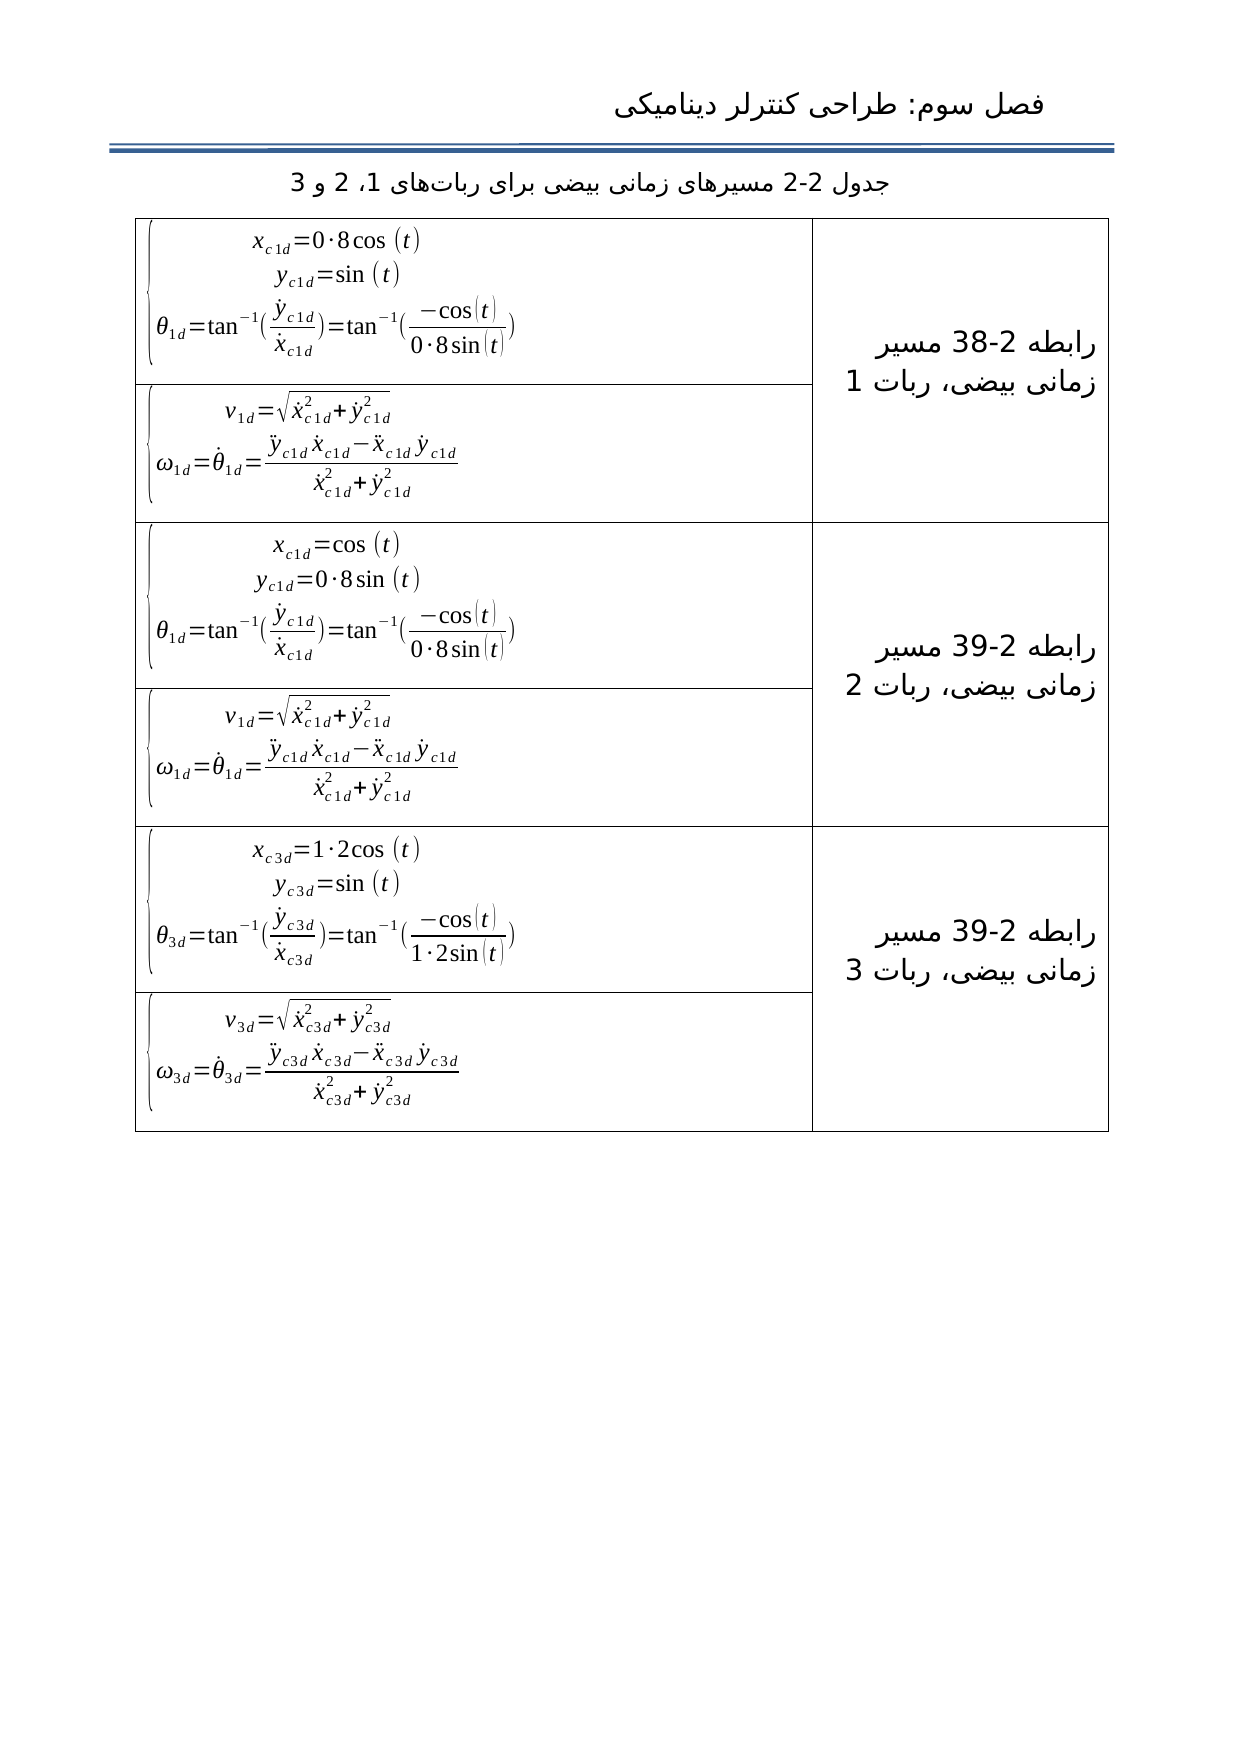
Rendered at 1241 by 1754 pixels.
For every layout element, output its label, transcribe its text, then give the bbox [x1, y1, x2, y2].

table_cell رابطه 2-39 مسیر زمانی بیضی، ربات 2 [813, 523, 1108, 826]
table_cell [136, 523, 812, 688]
table_cell [136, 993, 812, 1131]
table_cell [136, 827, 812, 992]
table_header رابطه 2-38 مسیر زمانی بیضی، ربات 1 [813, 219, 1108, 522]
text جدول ‏2-2 مسیرهای زمانی بیضی برای ربات‌های 1، 2 و 3 [135, 168, 1090, 197]
table_cell [136, 689, 812, 826]
table_cell رابطه 2-39 مسیر زمانی بیضی، ربات 3 [813, 827, 1108, 1131]
table_cell [136, 385, 812, 522]
table_header [136, 219, 812, 383]
